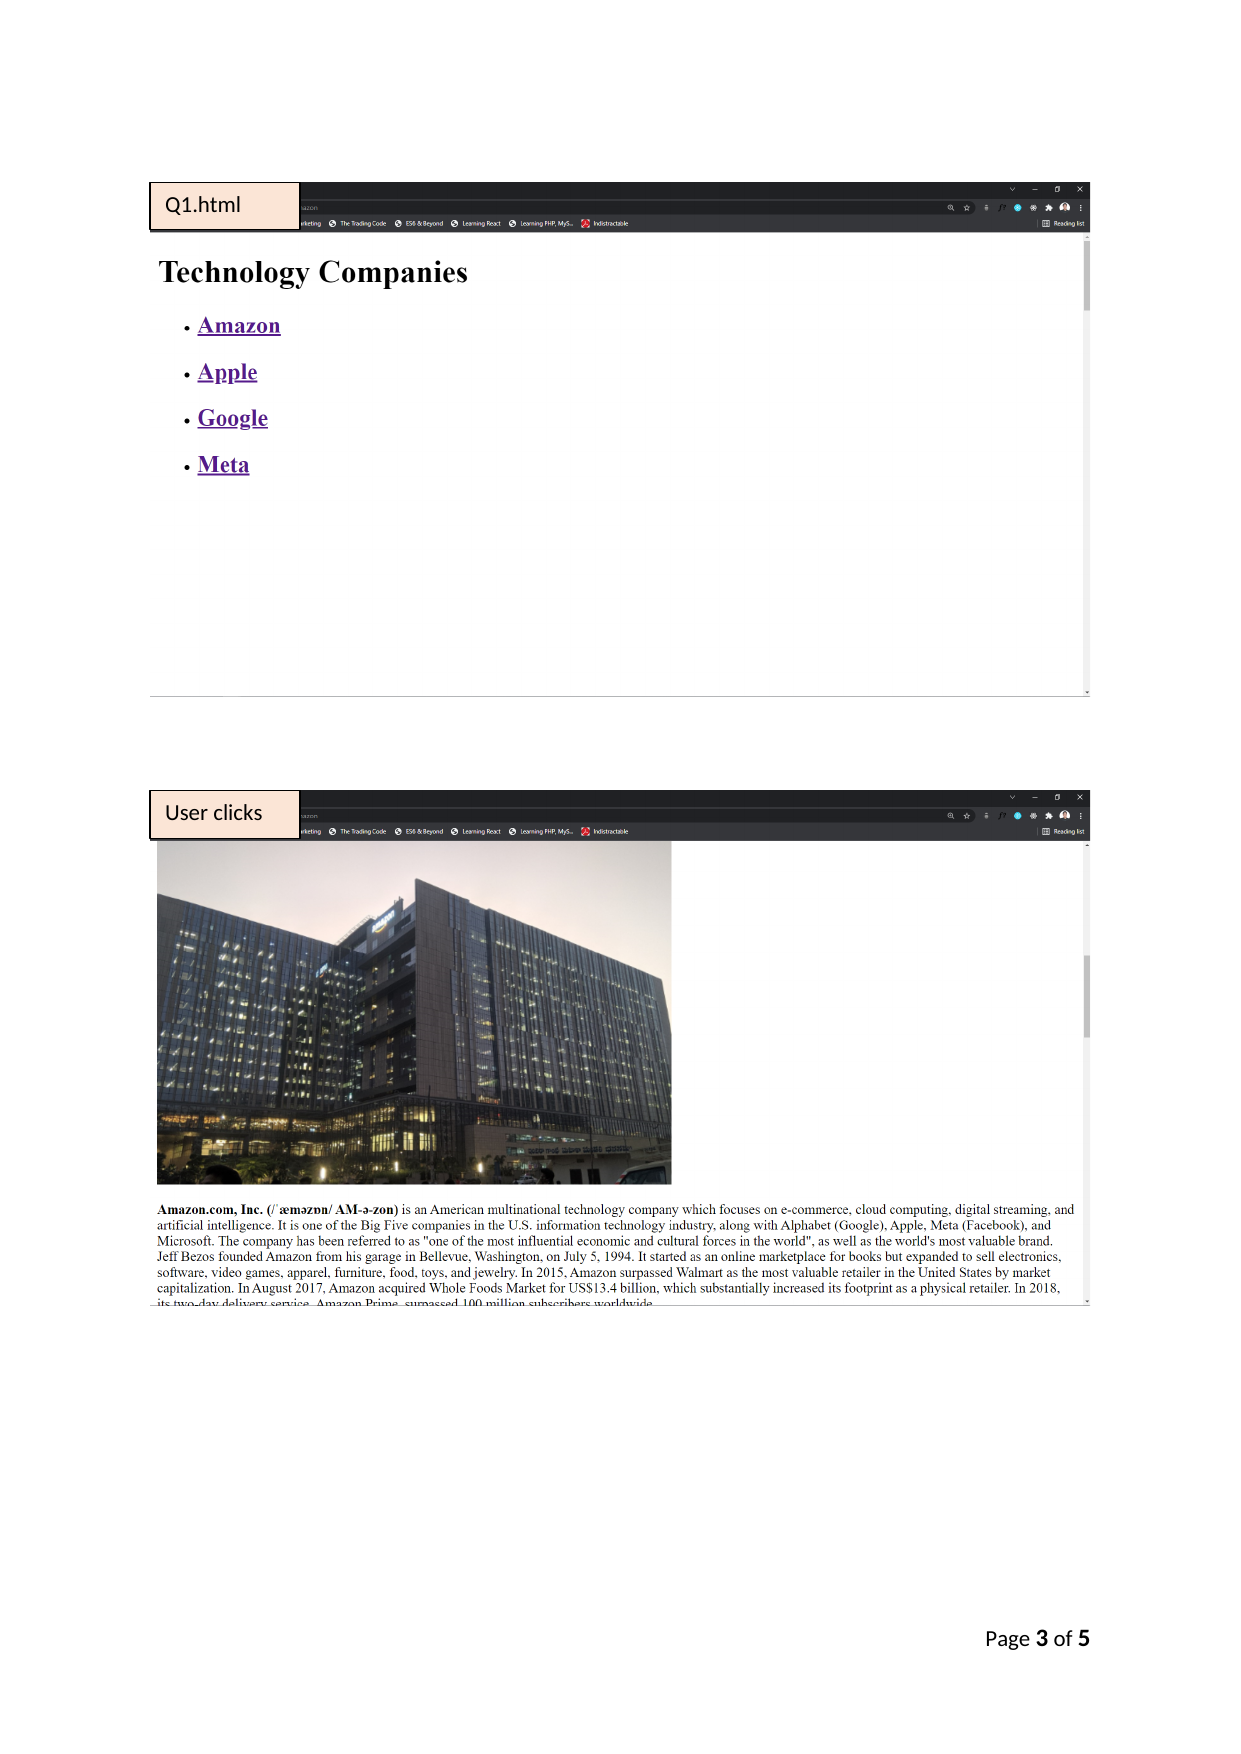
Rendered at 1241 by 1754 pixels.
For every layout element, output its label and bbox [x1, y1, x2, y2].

picture [150, 790, 1091, 1306]
picture [150, 182, 1091, 697]
